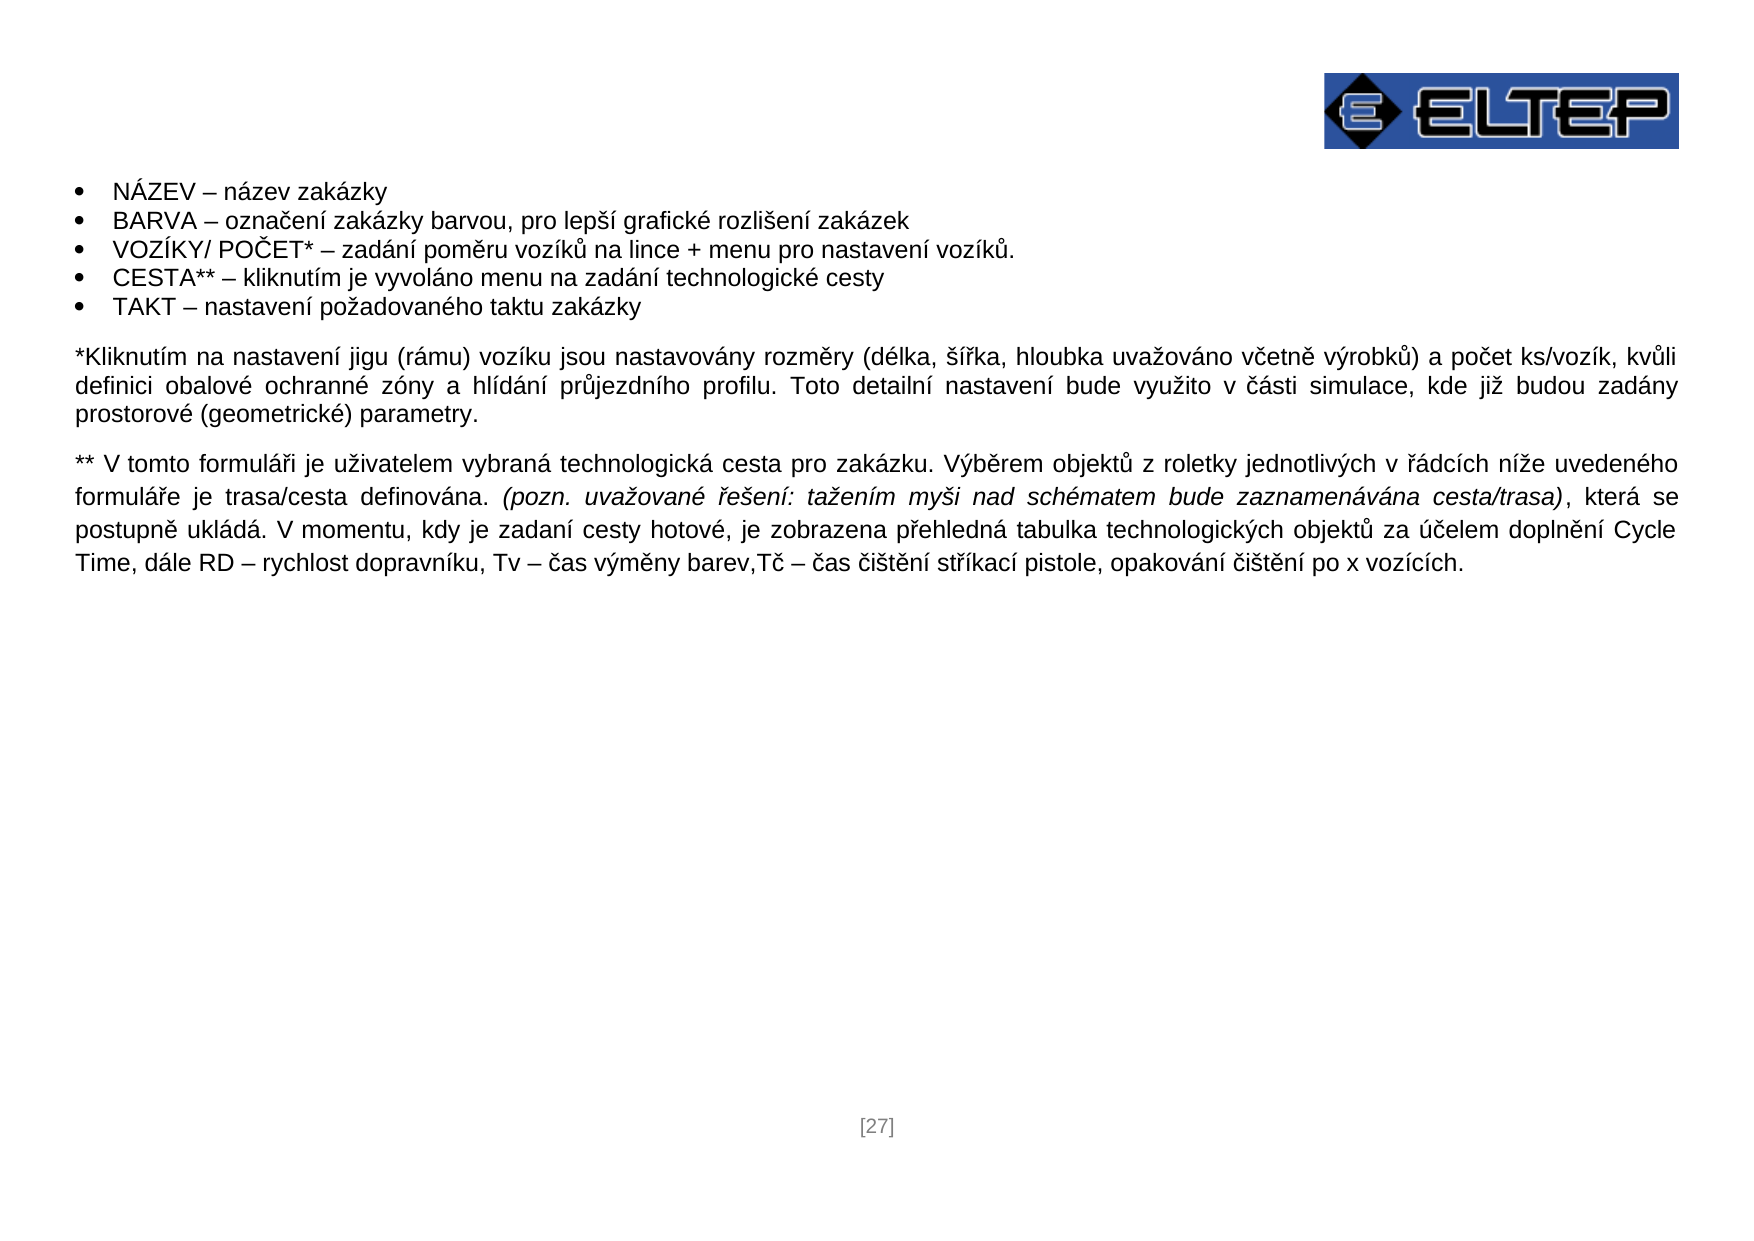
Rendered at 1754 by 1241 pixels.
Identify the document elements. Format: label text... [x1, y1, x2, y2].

list BARVA – označení zakázky barvou, pro lepší grafické rozlišení zakázek [75, 206, 1679, 234]
list CESTA** – kliknutím je vyvoláno menu na zadání technologické cesty [75, 263, 1679, 292]
text *Kliknutím na nastavení jigu (rámu) vozíku jsou nastavovány rozměry (délka, šířka, hloubka uvažováno včetně výrobků) a počet ks/vozík, kvůli definici obalové ochranné zóny a hlídání průjezdního profilu. Toto detailní nastavení bude využito v části simulace, kde již budou zadány prostorové (geometrické) parametry. [75, 342, 1679, 428]
list NÁZEV – název zakázky [75, 177, 1679, 206]
list VOZÍKY/ POČET* – zadání poměru vozíků na lince + menu pro nastavení vozíků. [75, 234, 1679, 263]
list TAKT – nastavení požadovaného taktu zakázky [75, 292, 1679, 321]
picture [1324, 73, 1679, 149]
text ** V tomto formuláři je uživatelem vybraná technologická cesta pro zakázku. Výběrem objektů z roletky jednotlivých v řádcích níže uvedeného formuláře je trasa/cesta definována. (pozn. uvažované řešení: tažením myši nad schématem bude zaznamenávána cesta/trasa), která se postupně ukládá. V momentu, kdy je zadaní cesty hotové, je zobrazena přehledná tabulka technologických objektů za účelem doplnění Cycle Time, dále RD – rychlost dopravníku, Tv – čas výměny barev,Tč – čas čištění stříkací pistole, opakování čištění po x vozících. [75, 449, 1679, 577]
